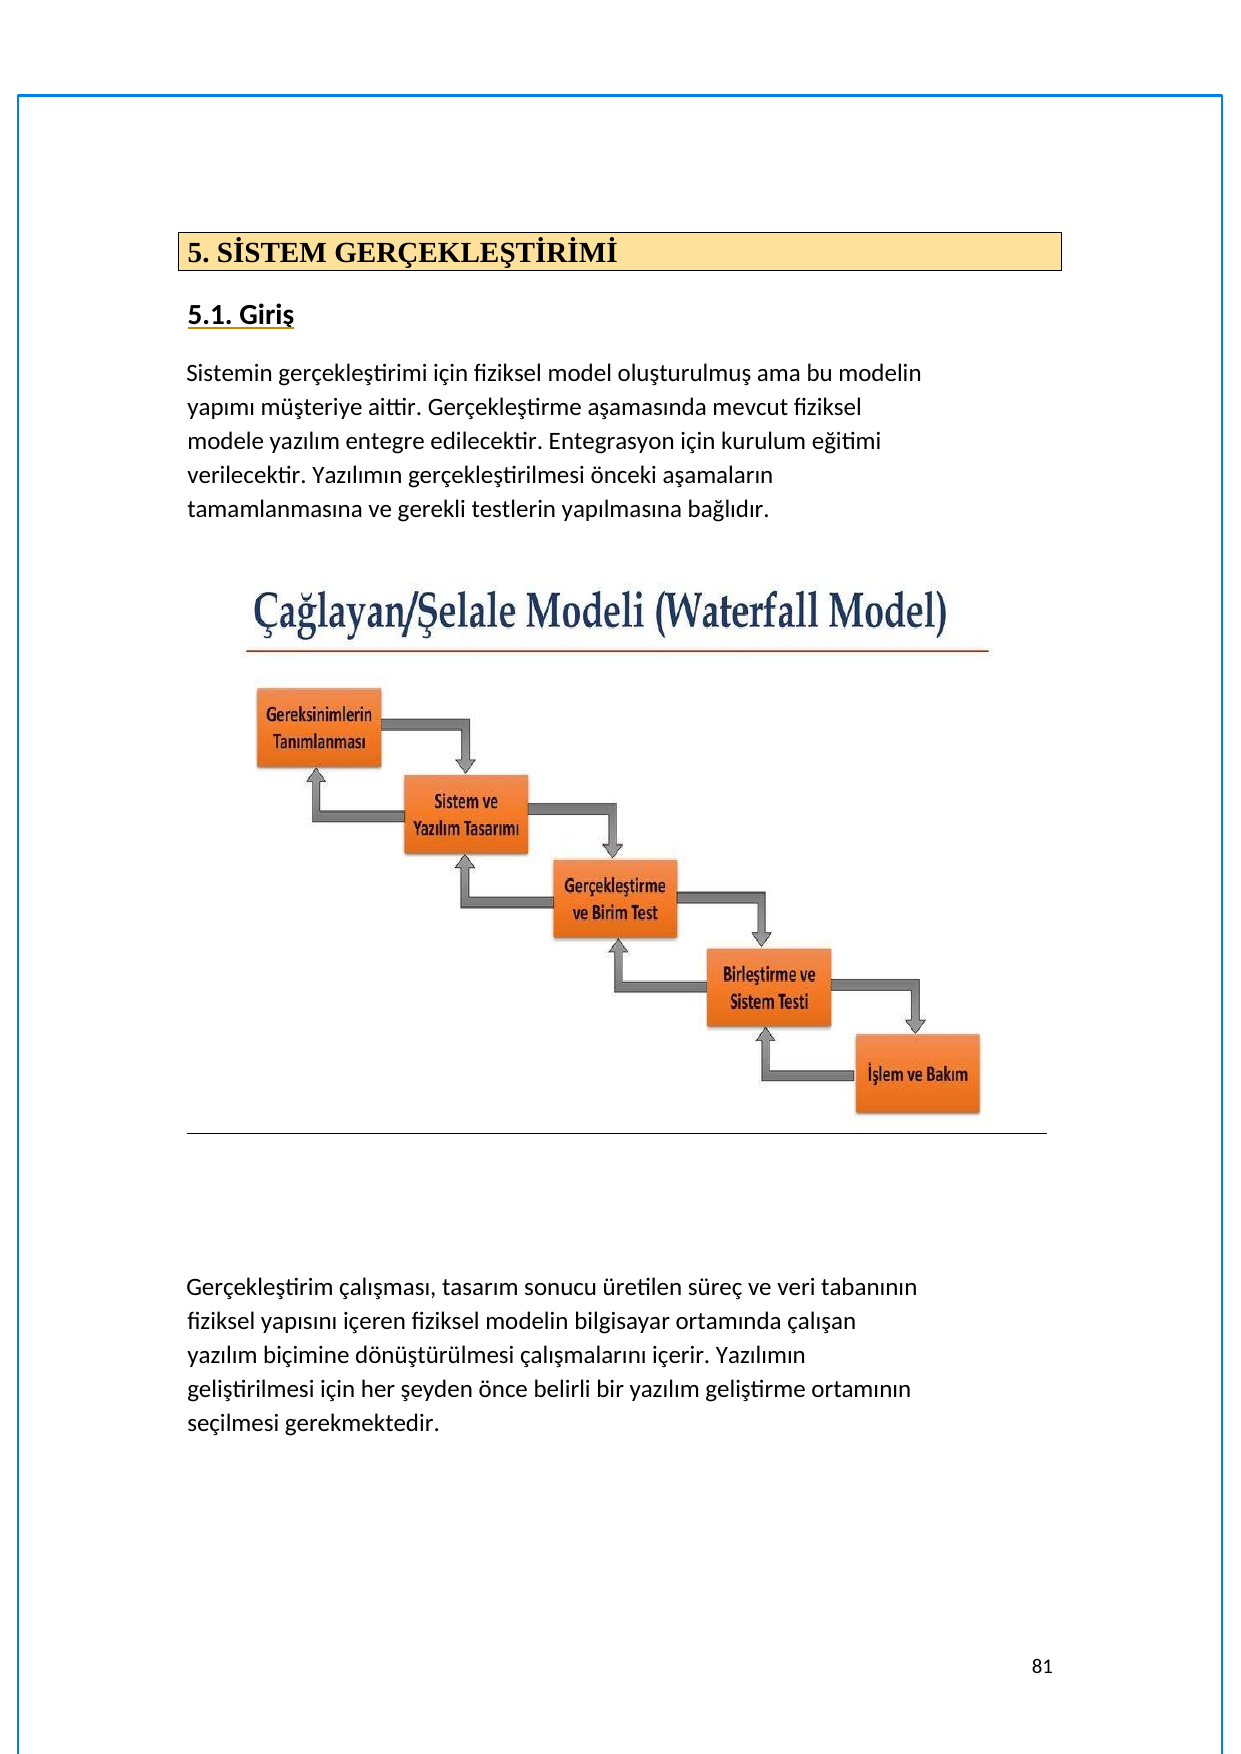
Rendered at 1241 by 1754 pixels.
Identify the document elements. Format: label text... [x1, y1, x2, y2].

text Gerçekleştirim çalışması, tasarım sonucu üretilen süreç ve veri tabanının fiziksel yapısını içeren fiziksel modelin bilgisayar ortamında çalışan yazılım biçimine dönüştürülmesi çalışmalarını içerir. Yazılımın geliştirilmesi için her şeyden önce belirli bir yazılım geliştirme ortamının seçilmesi gerekmektedir. [186, 1271, 923, 1437]
text 5.1. Giriş [187, 296, 1053, 332]
picture [187, 527, 1047, 1131]
text 5. SİSTEM GERÇEKLEŞTİRİMİ [179, 233, 1061, 270]
text Sistemin gerçekleştirimi için fiziksel model oluşturulmuş ama bu modelin yapımı müşteriye aittir. Gerçekleştirme aşamasında mevcut fiziksel modele yazılım entegre edilecektir. Entegrasyon için kurulum eğitimi verilecektir. Yazılımın gerçekleştirilmesi önceki aşamaların tamamlanmasına ve gerekli testlerin yapılmasına bağlıdır. [186, 358, 923, 523]
